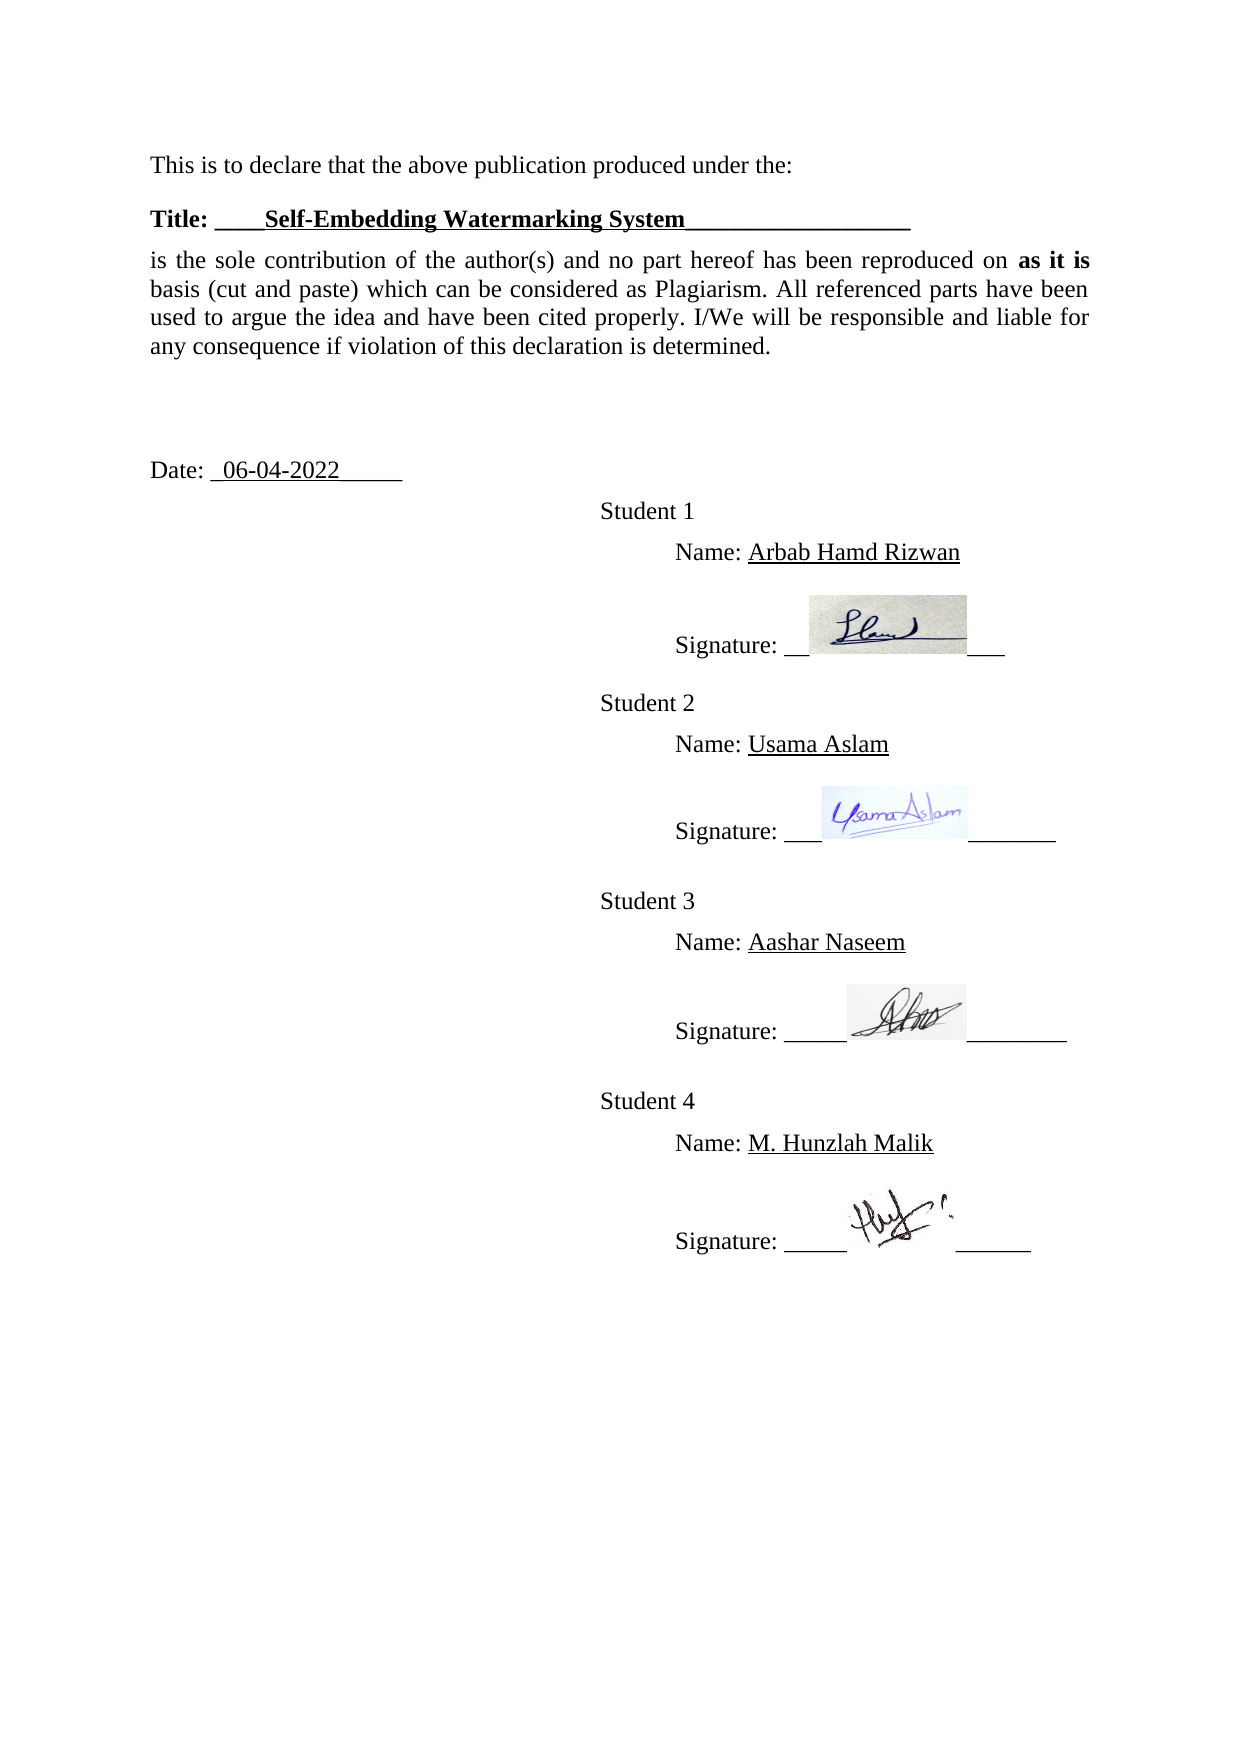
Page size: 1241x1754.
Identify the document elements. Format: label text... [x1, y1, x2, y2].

text Signature: _____________ [600, 984, 1090, 1045]
text Name: Aashar Naseem [600, 927, 1090, 956]
text Name: Usama Aslam [600, 729, 1090, 758]
text Name: M. Hunzlah Malik [600, 1128, 1090, 1156]
text Signature: ___________ [600, 1185, 1090, 1255]
picture [809, 595, 967, 654]
picture [846, 1185, 956, 1250]
picture [846, 984, 967, 1040]
text Title: ____Self-Embedding Watermarking System__________________ [150, 204, 1090, 232]
picture [821, 786, 969, 839]
text Date: _06-04-2022_____ [150, 455, 1090, 484]
text Student 4 [525, 1086, 1090, 1115]
text is the sole contribution of the author(s) and no part hereof has been reproduced on as it is basis (cut and paste) which can be considered as Plagiarism. All referenced parts have been used to argue the idea and have been cited properly. I/We will be responsible and liable for any consequence if violation of this declaration is determined. [150, 245, 1090, 360]
text This is to declare that the above publication produced under the: [150, 150, 1090, 179]
text Student 1 [525, 496, 1090, 525]
text Name: Arbab Hamd Rizwan [600, 537, 1090, 566]
text Student 3 [525, 886, 1090, 914]
text Student 2 [525, 688, 1090, 717]
